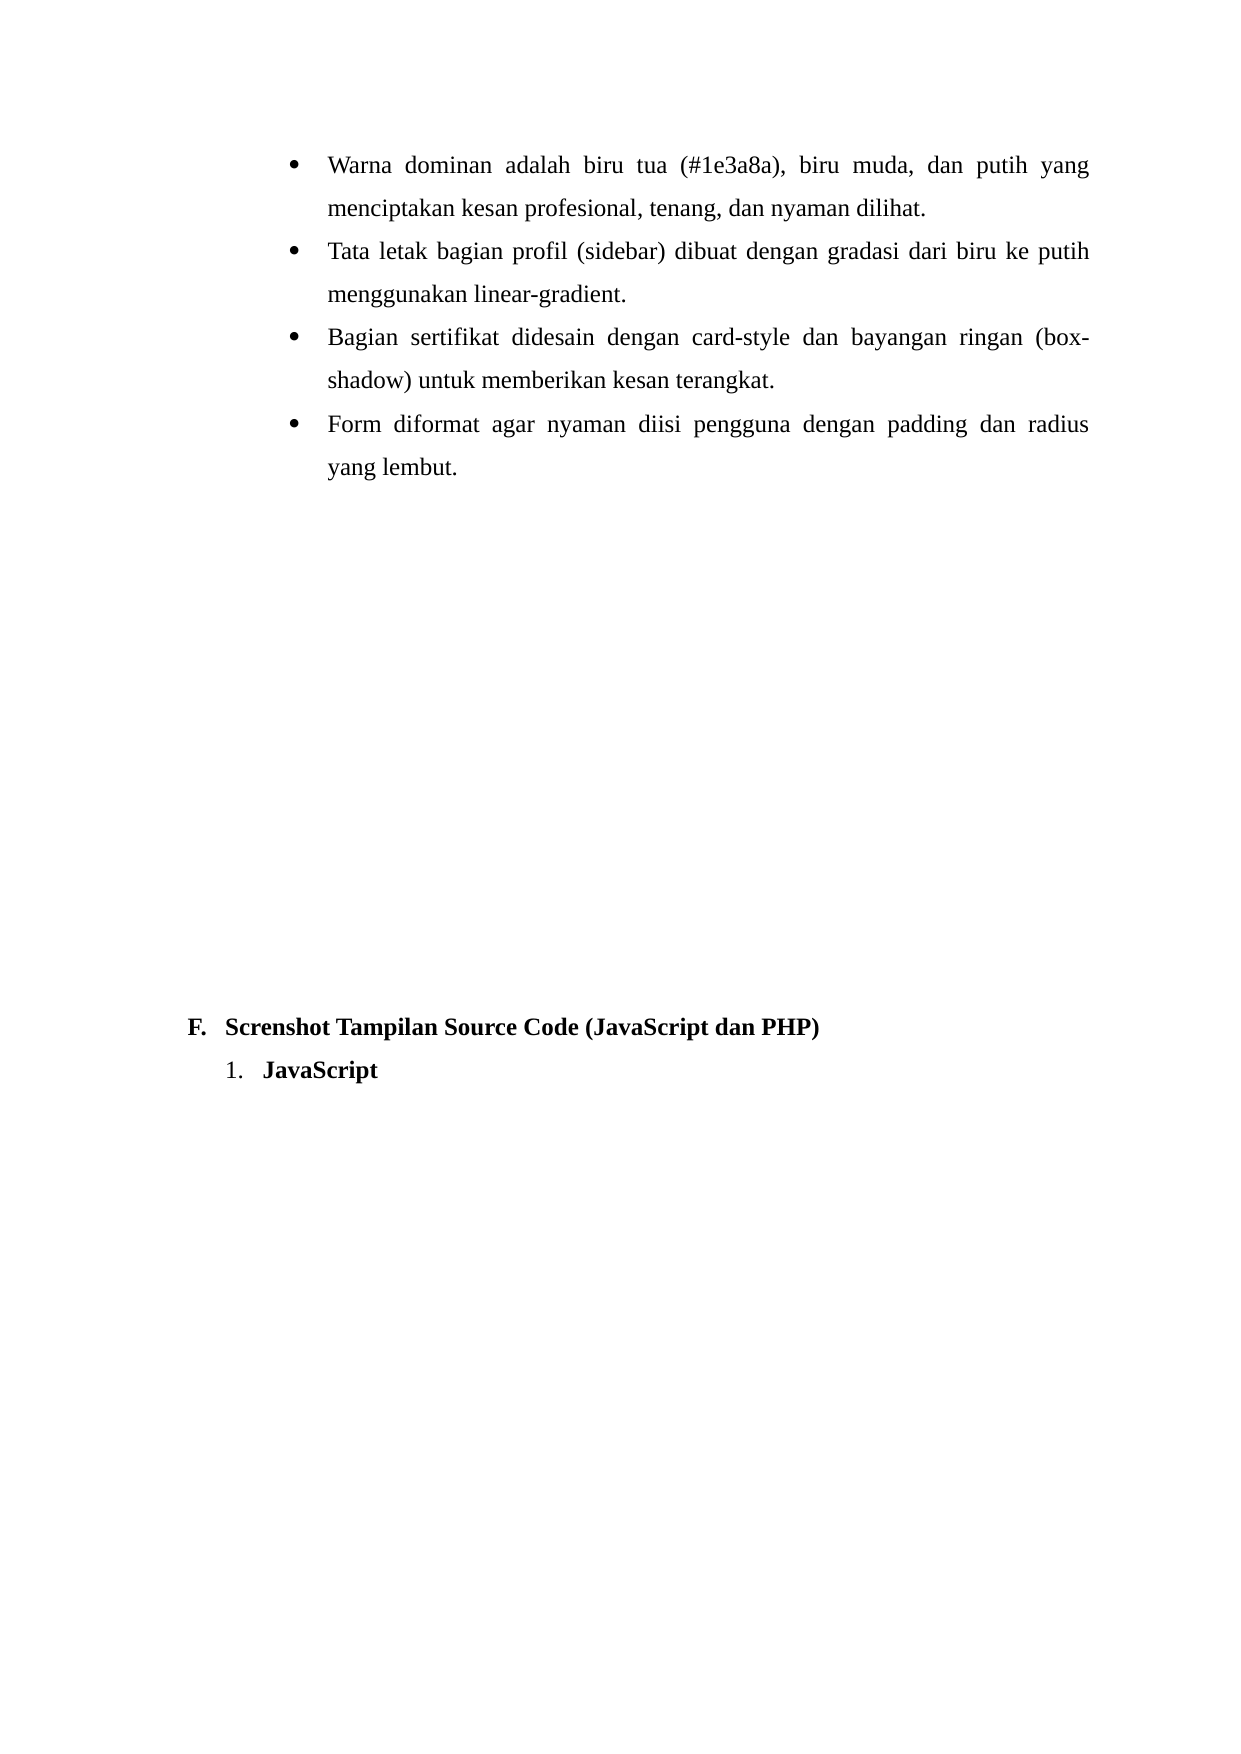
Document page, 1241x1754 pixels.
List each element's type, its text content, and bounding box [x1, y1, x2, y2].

list Screnshot Tampilan Source Code (JavaScript dan PHP) [187, 1012, 1090, 1041]
list JavaScript [225, 1056, 1090, 1084]
list Bagian sertifikat didesain dengan card-style dan bayangan ringan (box-shadow) untuk memberikan kesan terangkat. [290, 322, 1090, 394]
list Form diformat agar nyaman diisi pengguna dengan padding dan radius yang lembut. [290, 409, 1090, 481]
list Warna dominan adalah biru tua (#1e3a8a), biru muda, dan putih yang menciptakan kesan profesional, tenang, dan nyaman dilihat. [290, 150, 1090, 222]
list Tata letak bagian profil (sidebar) dibuat dengan gradasi dari biru ke putih menggunakan linear-gradient. [290, 236, 1090, 308]
